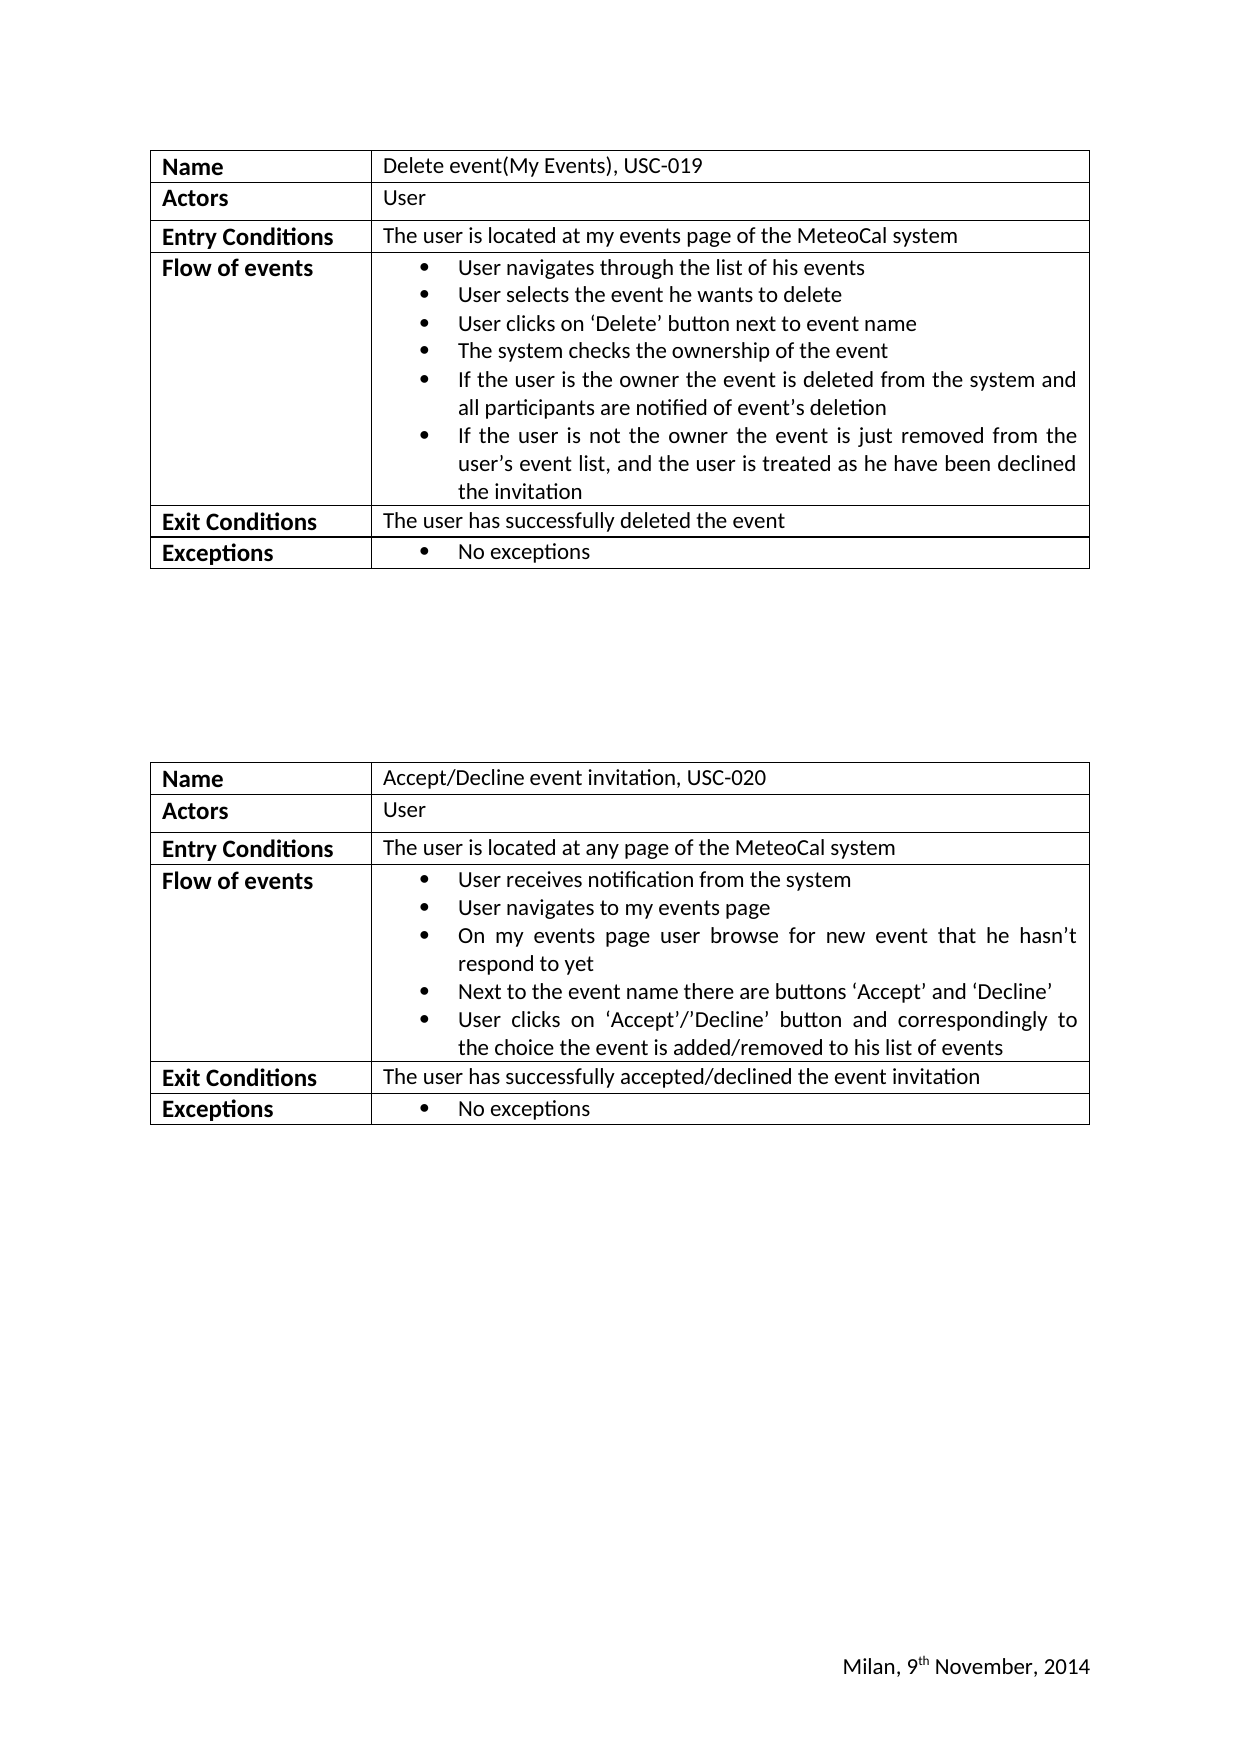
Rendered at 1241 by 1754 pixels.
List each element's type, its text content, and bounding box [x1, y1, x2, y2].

table_cell Actors [151, 795, 371, 832]
table_header Delete event(My Events), USC-019 [372, 151, 1089, 182]
table_header Accept/Decline event invitation, USC-020 [372, 763, 1089, 794]
table_cell Entry Conditions [151, 833, 371, 864]
table_cell The user is located at any page of the MeteoCal system [372, 833, 1089, 864]
table_header Name [151, 763, 371, 794]
table_cell Exit Conditions [151, 506, 371, 536]
table_cell Exceptions [151, 1094, 371, 1124]
table_cell The user has successfully deleted the event [372, 506, 1089, 536]
table_cell Exit Conditions [151, 1062, 371, 1093]
table_cell The user has successfully accepted/declined the event invitation [372, 1062, 1089, 1093]
table_cell Flow of events [151, 865, 371, 1061]
table_cell User receives notification from the system User navigates to my events page On my events page user browse for new event that he hasn’t respond to yet Next to the event name there are buttons ‘Accept’ and ‘Decline’ User clicks on ‘Accept’/’Decline’ button and correspondingly to the choice the event is added/removed to his list of events [372, 865, 1089, 1061]
table_cell No exceptions [372, 1094, 1089, 1124]
table_cell Flow of events [151, 253, 371, 505]
table_header Name [151, 151, 371, 182]
table_cell No exceptions [372, 538, 1089, 568]
table_cell The user is located at my events page of the MeteoCal system [372, 221, 1089, 252]
table_cell Entry Conditions [151, 221, 371, 252]
table_cell User [372, 795, 1089, 832]
table_cell User navigates through the list of his events User selects the event he wants to delete User clicks on ‘Delete’ button next to event name The system checks the ownership of the event If the user is the owner the event is deleted from the system and all participants are notified of event’s deletion If the user is not the owner the event is just removed from the user’s event list, and the user is treated as he have been declined the invitation [372, 253, 1089, 505]
table_cell User [372, 183, 1089, 220]
table_cell Actors [151, 183, 371, 220]
table_cell Exceptions [151, 538, 371, 568]
